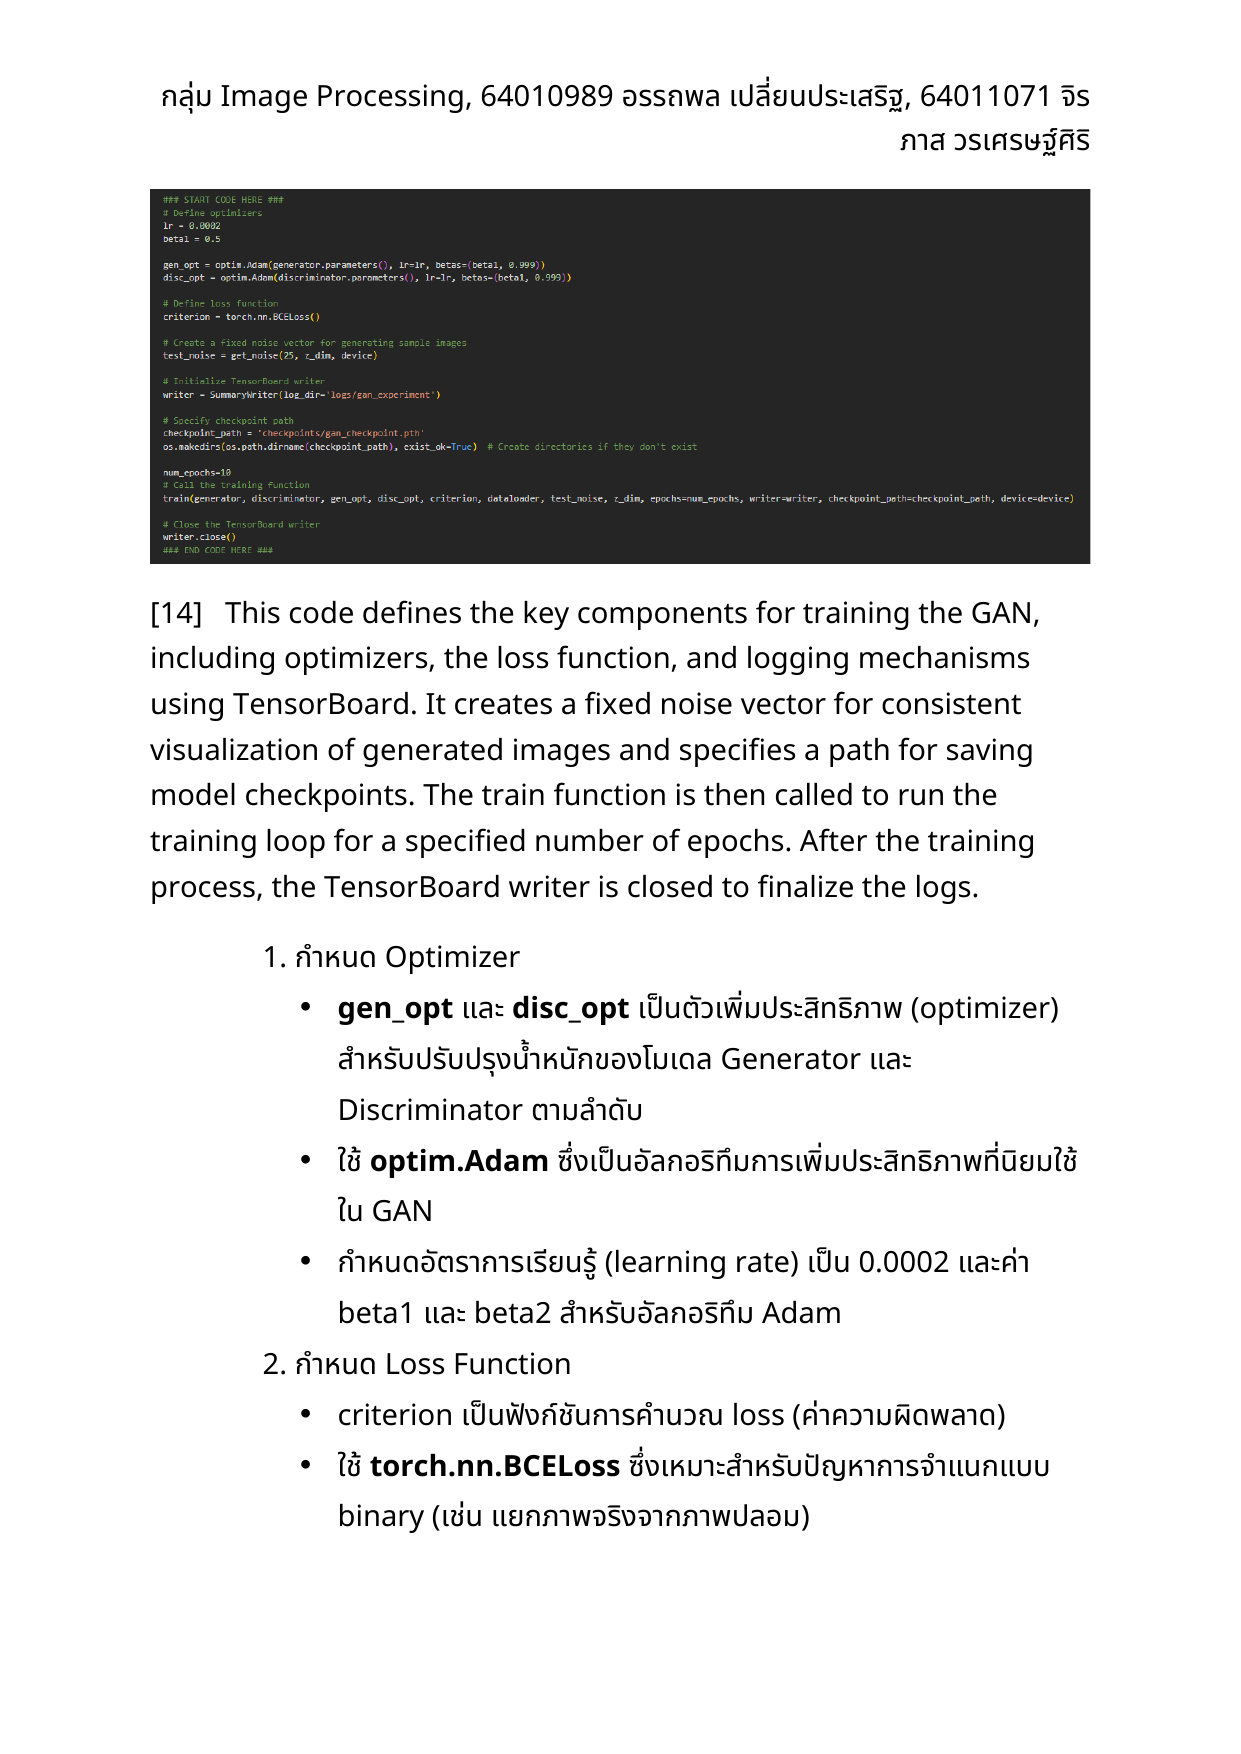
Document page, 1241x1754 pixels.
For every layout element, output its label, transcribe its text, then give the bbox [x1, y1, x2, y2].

list กำหนดอัตราการเรียนรู้ (learning rate) เป็น 0.0002 และค่า beta1 และ beta2 สำหรับอัลกอริทึม Adam [300, 1242, 1090, 1337]
picture [150, 189, 1091, 564]
list ใช้ torch.nn.BCELoss ซึ่งเหมาะสำหรับปัญหาการจำแนกแบบ binary (เช่น แยกภาพจริงจากภาพปลอม) [300, 1445, 1090, 1540]
list 2. กำหนด Loss Function [262, 1343, 1090, 1387]
list gen_opt และ disc_opt เป็นตัวเพิ่มประสิทธิภาพ (optimizer) สำหรับปรับปรุงน้ำหนักของโมเดล Generator และ Discriminator ตามลำดับ [300, 987, 1090, 1133]
list 1. กำหนด Optimizer [262, 937, 1090, 981]
list criterion เป็นฟังก์ชันการคำนวณ loss (ค่าความผิดพลาด) [300, 1394, 1090, 1438]
list ใช้ optim.Adam ซึ่งเป็นอัลกอริทึมการเพิ่มประสิทธิภาพที่นิยมใช้ใน GAN [300, 1140, 1090, 1235]
text [14] This code defines the key components for training the GAN, including optimizers, the loss function, and logging mechanisms using TensorBoard. It creates a fixed noise vector for consistent visualization of generated images and specifies a path for saving model checkpoints. The train function is then called to run the training loop for a specified number of epochs. After the training process, the TensorBoard writer is closed to finalize the logs. [150, 592, 1090, 906]
